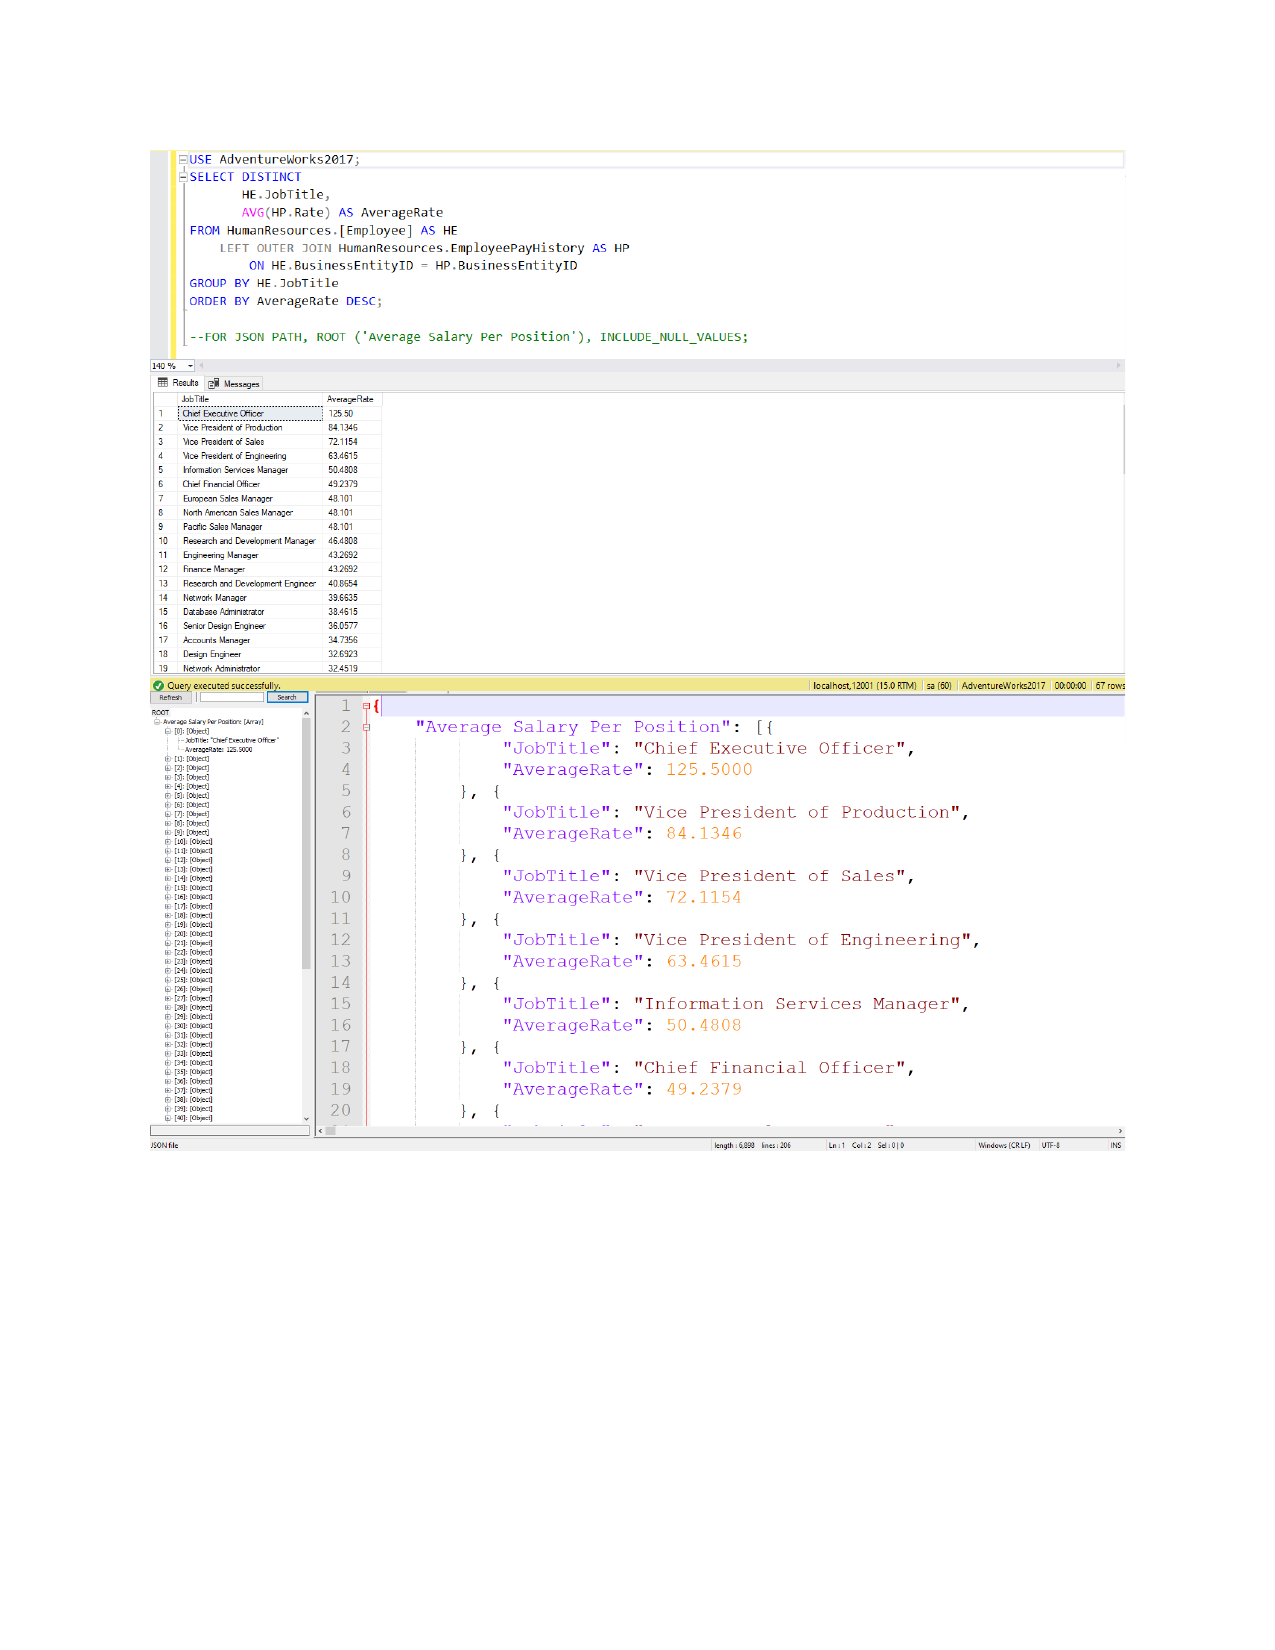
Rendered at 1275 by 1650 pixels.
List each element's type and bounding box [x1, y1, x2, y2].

picture [150, 150, 1125, 1151]
